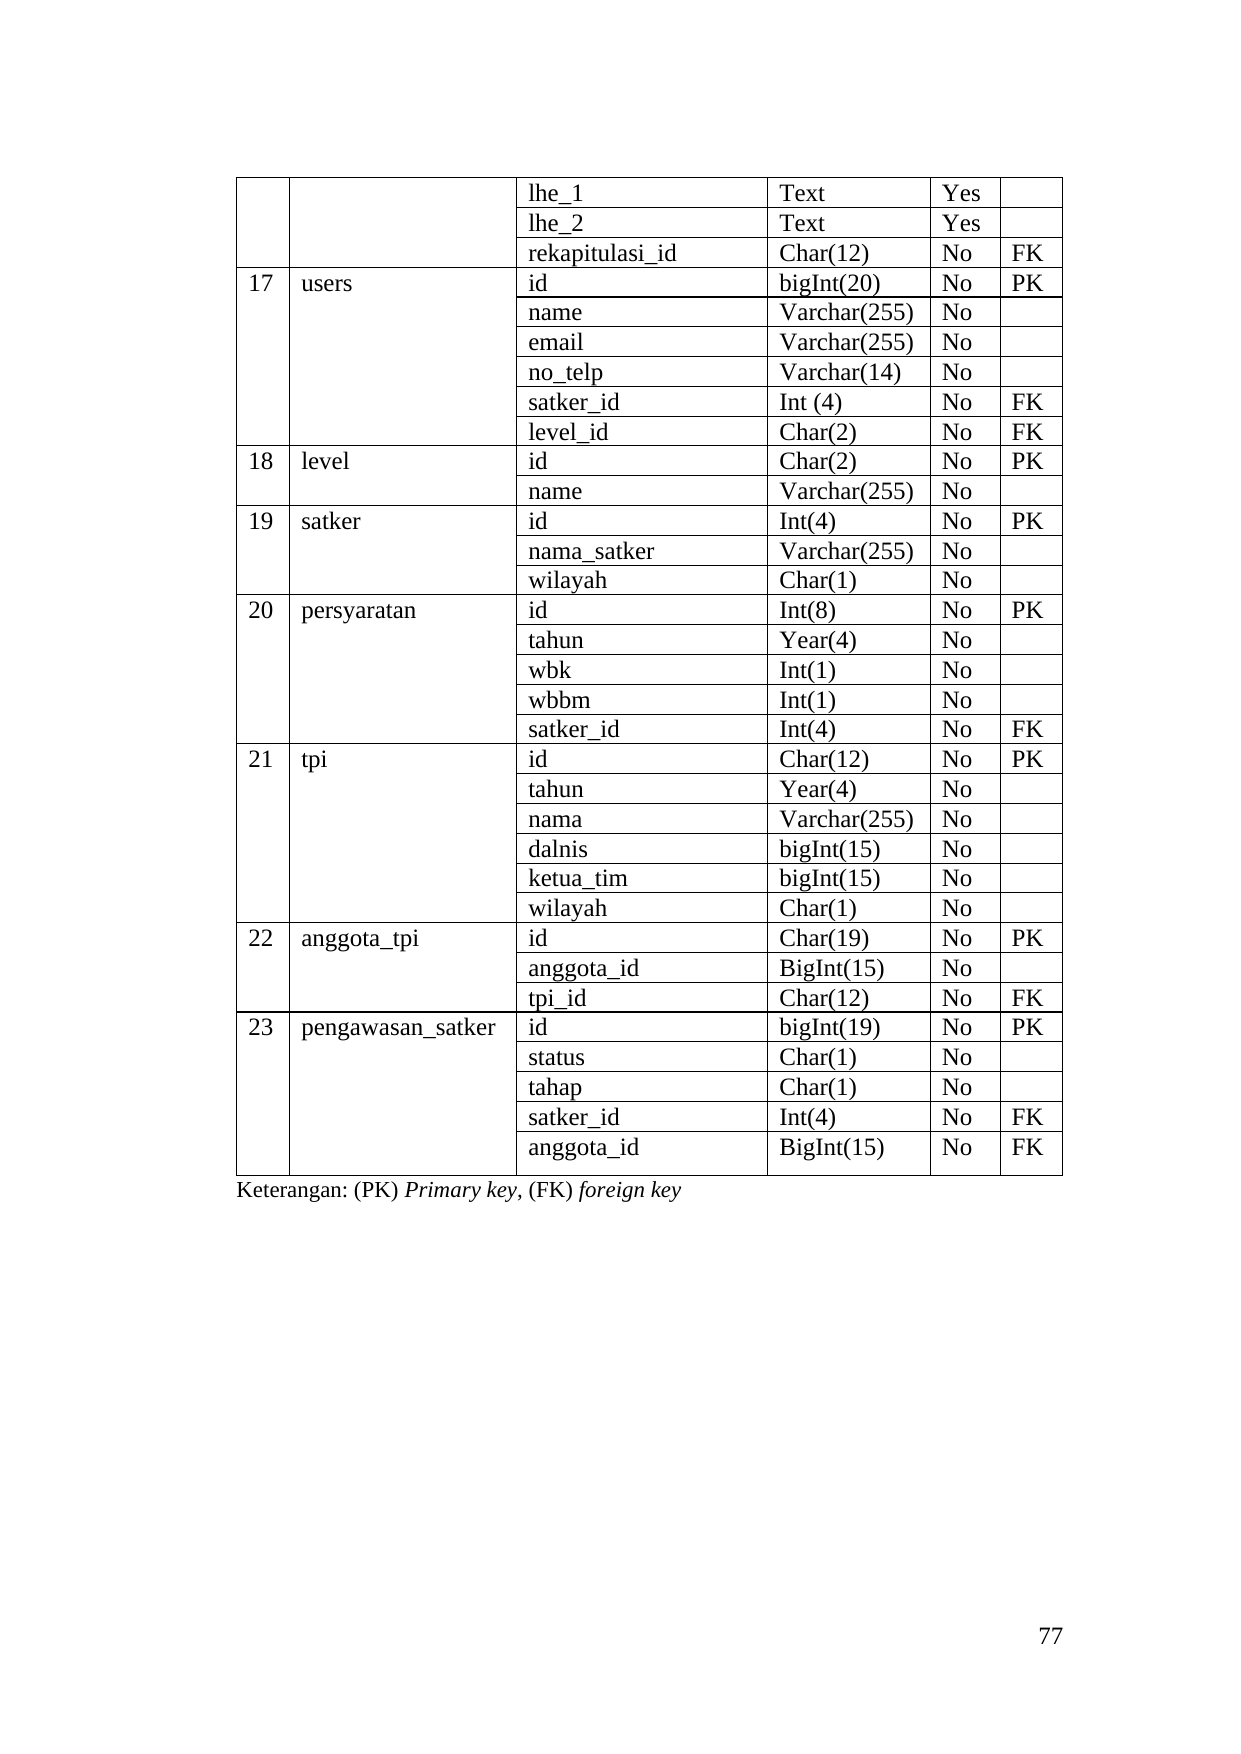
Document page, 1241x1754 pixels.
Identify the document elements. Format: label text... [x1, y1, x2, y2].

table_cell Char(1) [768, 1072, 930, 1101]
table_cell bigInt(19) [768, 1013, 930, 1041]
table_cell No [931, 476, 1000, 505]
table_cell lhe_2 [517, 208, 767, 237]
table_cell No [931, 238, 1000, 267]
table_cell No [931, 566, 1000, 594]
table_cell No [931, 298, 1000, 326]
table_cell [1001, 685, 1062, 713]
table_cell lhe_1 [517, 178, 767, 207]
table_cell tpi [290, 744, 516, 922]
table_cell id [517, 595, 767, 624]
table_cell status [517, 1042, 767, 1071]
table_cell FK [1001, 238, 1062, 267]
table_cell FK [1001, 387, 1062, 416]
table_cell No [931, 387, 1000, 416]
table_cell users [290, 268, 516, 445]
table_cell BigInt(15) [768, 953, 930, 982]
table_cell [1001, 655, 1062, 684]
table_cell Varchar(255) [768, 536, 930, 564]
table_cell Int(1) [768, 685, 930, 713]
table_cell [1001, 327, 1062, 356]
table_cell 17 [237, 268, 289, 445]
table_cell dalnis [517, 834, 767, 862]
table_cell id [517, 744, 767, 773]
table_cell 21 [237, 744, 289, 922]
table_cell No [931, 953, 1000, 982]
table_cell no_telp [517, 357, 767, 386]
table_cell 19 [237, 506, 289, 594]
table_cell tpi_id [517, 983, 767, 1011]
table_cell anggota_id [517, 953, 767, 982]
table_cell tahap [517, 1072, 767, 1101]
table_cell No [931, 417, 1000, 445]
table_cell ketua_tim [517, 864, 767, 892]
table_cell Varchar(255) [768, 298, 930, 326]
table_cell 18 [237, 446, 289, 505]
table_cell anggota_tpi [290, 923, 516, 1011]
table_cell FK [1001, 983, 1062, 1011]
table_cell name [517, 298, 767, 326]
table_cell PK [1001, 595, 1062, 624]
table_cell [1001, 208, 1062, 237]
table_cell No [931, 327, 1000, 356]
table_cell id [517, 1013, 767, 1041]
table_cell [1001, 357, 1062, 386]
table_cell BigInt(15) [768, 1132, 930, 1174]
table_cell No [931, 744, 1000, 773]
table_cell No [931, 774, 1000, 803]
table_cell 20 [237, 595, 289, 743]
table_cell Text [768, 178, 930, 207]
table_cell No [931, 1132, 1000, 1174]
table_cell No [931, 864, 1000, 892]
table_cell name [517, 476, 767, 505]
table_cell wilayah [517, 893, 767, 922]
table_cell rekapitulasi_id [517, 238, 767, 267]
table_cell No [931, 357, 1000, 386]
table_cell No [931, 446, 1000, 475]
table_cell Yes [931, 208, 1000, 237]
table_cell No [931, 1102, 1000, 1131]
table_cell [1001, 774, 1062, 803]
table_cell nama_satker [517, 536, 767, 564]
table_cell FK [1001, 1132, 1062, 1174]
table_cell [1001, 298, 1062, 326]
table_cell FK [1001, 1102, 1062, 1131]
table_cell bigInt(20) [768, 268, 930, 296]
table_cell [1001, 566, 1062, 594]
table_cell [1001, 834, 1062, 862]
table_cell No [931, 655, 1000, 684]
table_cell 23 [237, 1013, 289, 1174]
table_cell [1001, 476, 1062, 505]
table_cell [1001, 536, 1062, 564]
table_cell Char(12) [768, 744, 930, 773]
table_cell Text [768, 208, 930, 237]
table_cell [1001, 804, 1062, 833]
table_cell No [931, 834, 1000, 862]
table_cell [1001, 625, 1062, 654]
table_cell Char(1) [768, 893, 930, 922]
table_cell satker_id [517, 387, 767, 416]
table_cell No [931, 804, 1000, 833]
table_cell Int(4) [768, 715, 930, 743]
table_cell id [517, 268, 767, 296]
table_cell No [931, 923, 1000, 952]
table_cell Char(1) [768, 1042, 930, 1071]
table_cell level_id [517, 417, 767, 445]
table_cell Int (4) [768, 387, 930, 416]
table_cell anggota_id [517, 1132, 767, 1174]
table_cell Char(1) [768, 566, 930, 594]
table_cell Int(4) [768, 1102, 930, 1131]
table_cell [1001, 864, 1062, 892]
table_cell No [931, 536, 1000, 564]
table_cell FK [1001, 417, 1062, 445]
table_cell No [931, 685, 1000, 713]
table_cell wilayah [517, 566, 767, 594]
table_cell id [517, 446, 767, 475]
table_cell No [931, 1072, 1000, 1101]
table_cell tahun [517, 774, 767, 803]
table_cell Yes [931, 178, 1000, 207]
table_cell level [290, 446, 516, 505]
table_cell No [931, 983, 1000, 1011]
table_cell PK [1001, 923, 1062, 952]
table_cell email [517, 327, 767, 356]
table_cell Varchar(255) [768, 327, 930, 356]
table_cell tahun [517, 625, 767, 654]
table_cell Char(19) [768, 923, 930, 952]
table_cell Varchar(14) [768, 357, 930, 386]
table_cell [1001, 178, 1062, 207]
table_cell No [931, 715, 1000, 743]
table_cell PK [1001, 744, 1062, 773]
table_cell PK [1001, 506, 1062, 535]
table_cell No [931, 1042, 1000, 1071]
table_cell id [517, 506, 767, 535]
table_cell No [931, 625, 1000, 654]
table_cell Varchar(255) [768, 476, 930, 505]
table_cell Int(4) [768, 506, 930, 535]
table_cell No [931, 595, 1000, 624]
table_cell pengawasan_satker [290, 1013, 516, 1174]
table_cell id [517, 923, 767, 952]
table_cell PK [1001, 1013, 1062, 1041]
table_cell wbbm [517, 685, 767, 713]
table_cell nama [517, 804, 767, 833]
table_cell 22 [237, 923, 289, 1011]
table_cell bigInt(15) [768, 864, 930, 892]
table_cell Int(1) [768, 655, 930, 684]
table_cell Year(4) [768, 625, 930, 654]
table_cell No [931, 1013, 1000, 1041]
table_cell bigInt(15) [768, 834, 930, 862]
table_cell No [931, 506, 1000, 535]
table_cell [1001, 1072, 1062, 1101]
table_cell satker_id [517, 715, 767, 743]
table_cell Char(12) [768, 238, 930, 267]
table_cell PK [1001, 446, 1062, 475]
table_cell persyaratan [290, 595, 516, 743]
table_cell Char(12) [768, 983, 930, 1011]
table_cell wbk [517, 655, 767, 684]
table_cell No [931, 268, 1000, 296]
table_cell Int(8) [768, 595, 930, 624]
table_cell Year(4) [768, 774, 930, 803]
table_cell satker [290, 506, 516, 594]
table_cell No [931, 893, 1000, 922]
table_cell [1001, 893, 1062, 922]
table_cell Char(2) [768, 446, 930, 475]
table_cell Char(2) [768, 417, 930, 445]
list Keterangan: (PK) Primary key, (FK) foreign key [236, 1176, 1063, 1202]
table_cell PK [1001, 268, 1062, 296]
table_cell satker_id [517, 1102, 767, 1131]
table_cell Varchar(255) [768, 804, 930, 833]
table_cell [1001, 953, 1062, 982]
table_cell FK [1001, 715, 1062, 743]
table_cell [1001, 1042, 1062, 1071]
